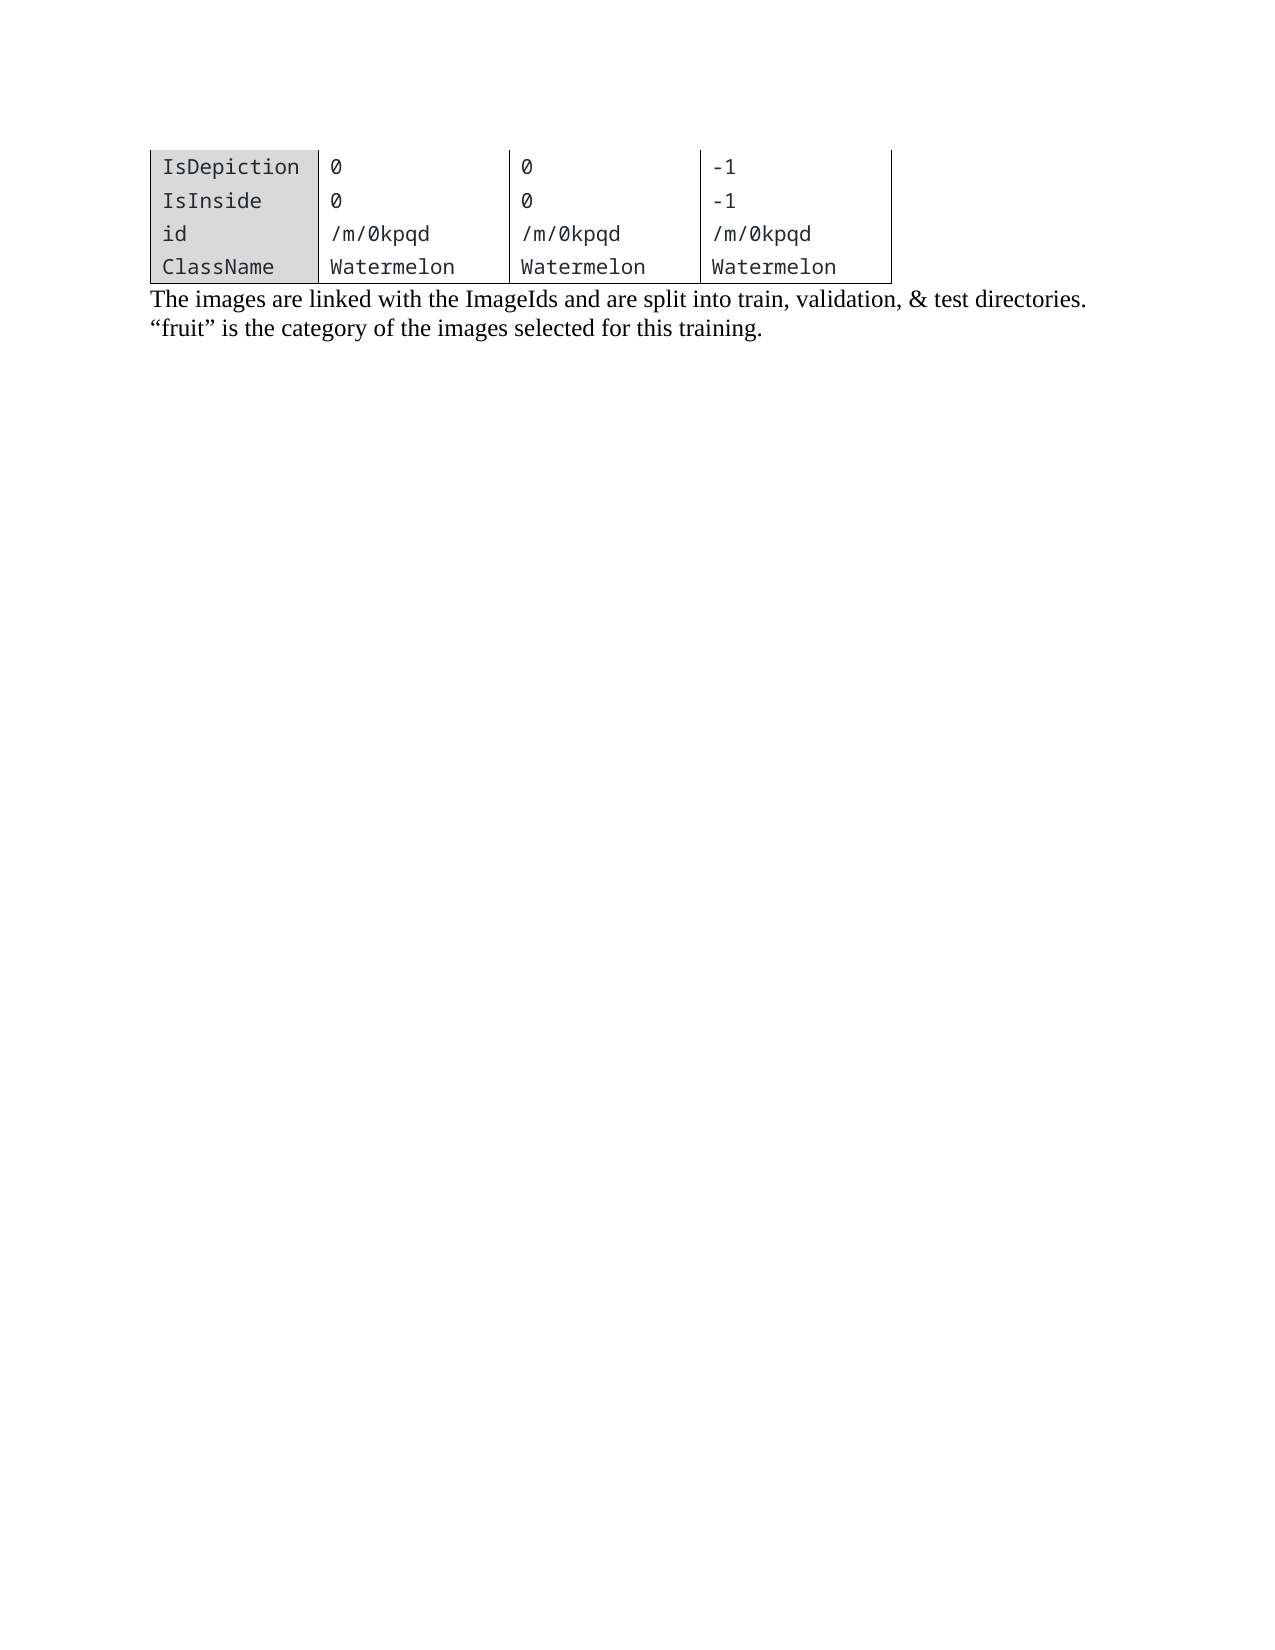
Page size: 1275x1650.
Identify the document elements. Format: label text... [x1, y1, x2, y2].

table_cell 0 [510, 183, 700, 217]
table_cell -1 [701, 150, 891, 183]
table_cell IsInside [151, 183, 318, 217]
table_cell 0 [319, 183, 509, 217]
table_cell ClassName [151, 250, 318, 283]
table_cell /m/0kpqd [701, 217, 891, 250]
table_cell Watermelon [510, 250, 700, 283]
table_cell /m/0kpqd [319, 217, 509, 250]
text The images are linked with the ImageIds and are split into train, validation, & test directories. “fruit” is the category of the images selected for this training. [150, 284, 1125, 342]
table_cell Watermelon [319, 250, 509, 283]
table_cell /m/0kpqd [510, 217, 700, 250]
table_cell id [151, 217, 318, 250]
table_cell 0 [510, 150, 700, 183]
table_cell -1 [701, 183, 891, 217]
table_cell Watermelon [701, 250, 891, 283]
table_cell 0 [319, 150, 509, 183]
table_cell IsDepiction [151, 150, 318, 183]
